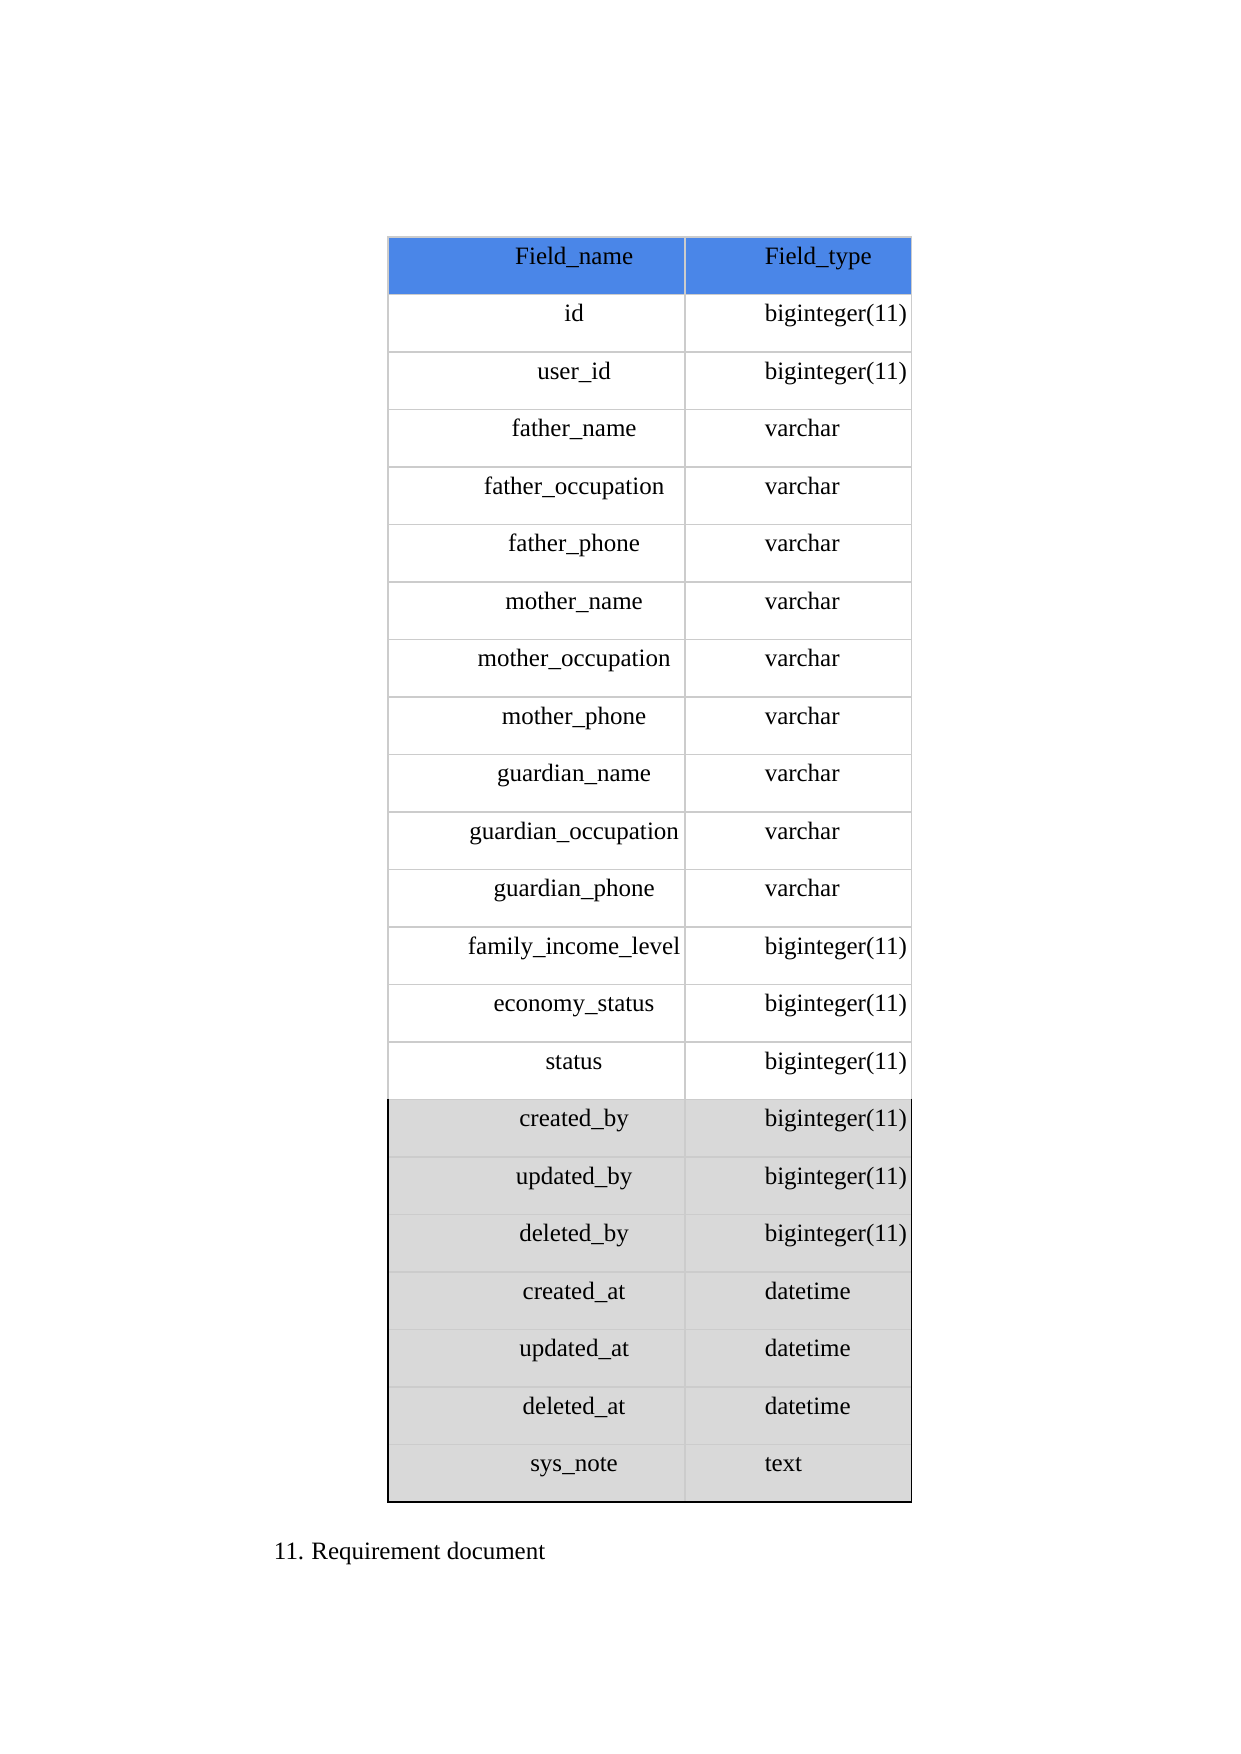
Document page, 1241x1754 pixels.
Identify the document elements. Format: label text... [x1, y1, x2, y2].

table_cell biginteger(11) [686, 295, 911, 351]
table_cell varchar [686, 468, 911, 524]
table_cell updated_by [389, 1158, 684, 1214]
table_cell varchar [686, 525, 911, 581]
table_cell biginteger(11) [686, 928, 911, 984]
table_cell user_id [389, 353, 684, 409]
table_cell biginteger(11) [686, 1043, 911, 1099]
table_cell id [389, 295, 684, 351]
table_cell created_by [389, 1100, 684, 1156]
table_cell biginteger(11) [686, 1215, 911, 1271]
table_cell mother_occupation [389, 640, 684, 696]
table_cell guardian_phone [389, 870, 684, 926]
table_cell datetime [686, 1388, 911, 1444]
table_cell varchar [686, 698, 911, 754]
table_cell economy_status [389, 985, 684, 1041]
table_cell updated_at [389, 1330, 684, 1386]
table_cell varchar [686, 813, 911, 869]
table_cell varchar [686, 870, 911, 926]
table_cell biginteger(11) [686, 985, 911, 1041]
table_cell father_name [389, 410, 684, 466]
table_cell mother_name [389, 583, 684, 639]
table_cell text [686, 1445, 911, 1501]
table_cell datetime [686, 1330, 911, 1386]
table_cell varchar [686, 640, 911, 696]
table_cell varchar [686, 583, 911, 639]
table_cell sys_note [389, 1445, 684, 1501]
table_header Field_name [389, 238, 684, 294]
table_cell varchar [686, 410, 911, 466]
table_cell father_phone [389, 525, 684, 581]
table_header Field_type [686, 238, 911, 294]
table_cell guardian_name [389, 755, 684, 811]
table_cell guardian_occupation [389, 813, 684, 869]
list Requirement document [274, 1536, 1063, 1564]
table_cell varchar [686, 755, 911, 811]
table_cell biginteger(11) [686, 1100, 911, 1156]
table_cell biginteger(11) [686, 1158, 911, 1214]
table_cell family_income_level [389, 928, 684, 984]
table_cell father_occupation [389, 468, 684, 524]
table_cell datetime [686, 1273, 911, 1329]
table_cell deleted_at [389, 1388, 684, 1444]
table_cell created_at [389, 1273, 684, 1329]
table_cell status [389, 1043, 684, 1099]
table_cell deleted_by [389, 1215, 684, 1271]
table_cell mother_phone [389, 698, 684, 754]
table_cell biginteger(11) [686, 353, 911, 409]
